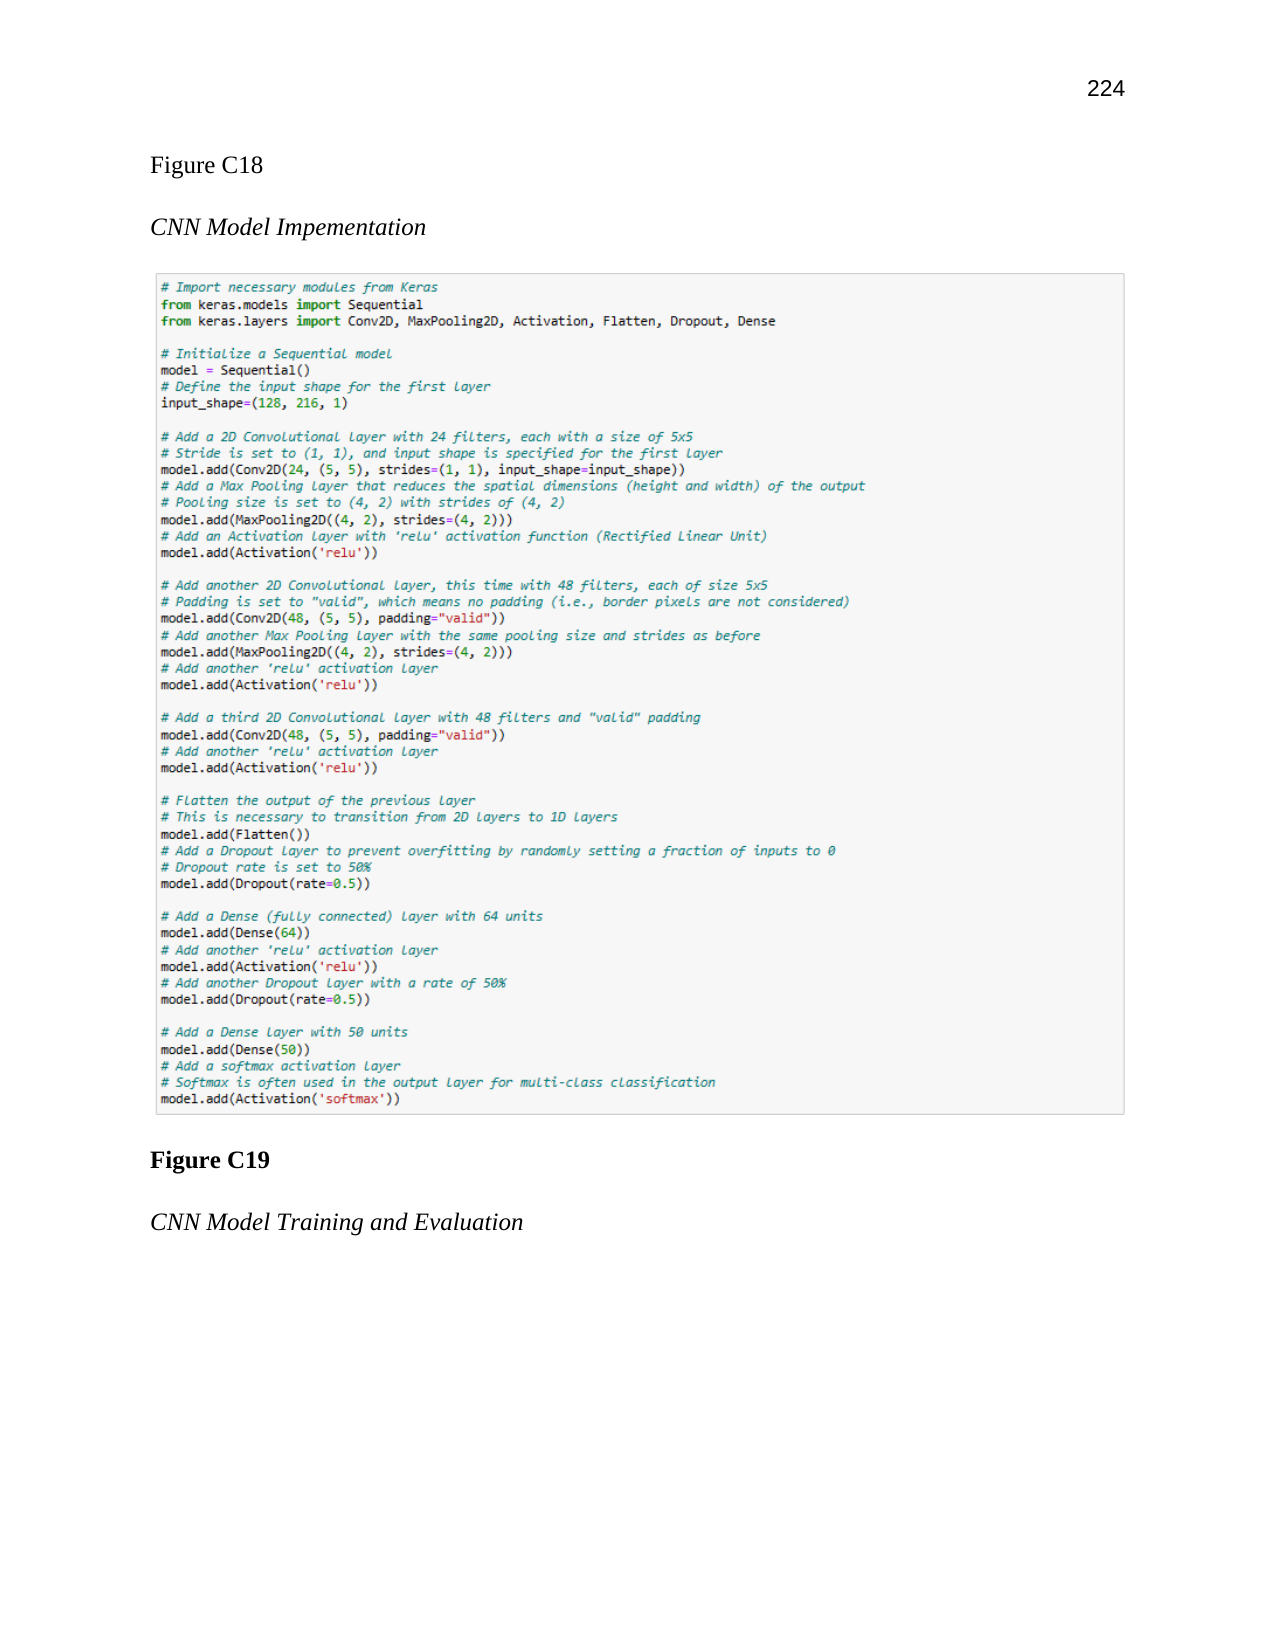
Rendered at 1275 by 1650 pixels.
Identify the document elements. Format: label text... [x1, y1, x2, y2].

picture [150, 273, 1125, 1115]
text Figure C19 [150, 1146, 1125, 1174]
text CNN Model Impementation [150, 212, 1125, 240]
text CNN Model Training and Evaluation [150, 1207, 1125, 1236]
text Figure C18 [150, 150, 1125, 179]
